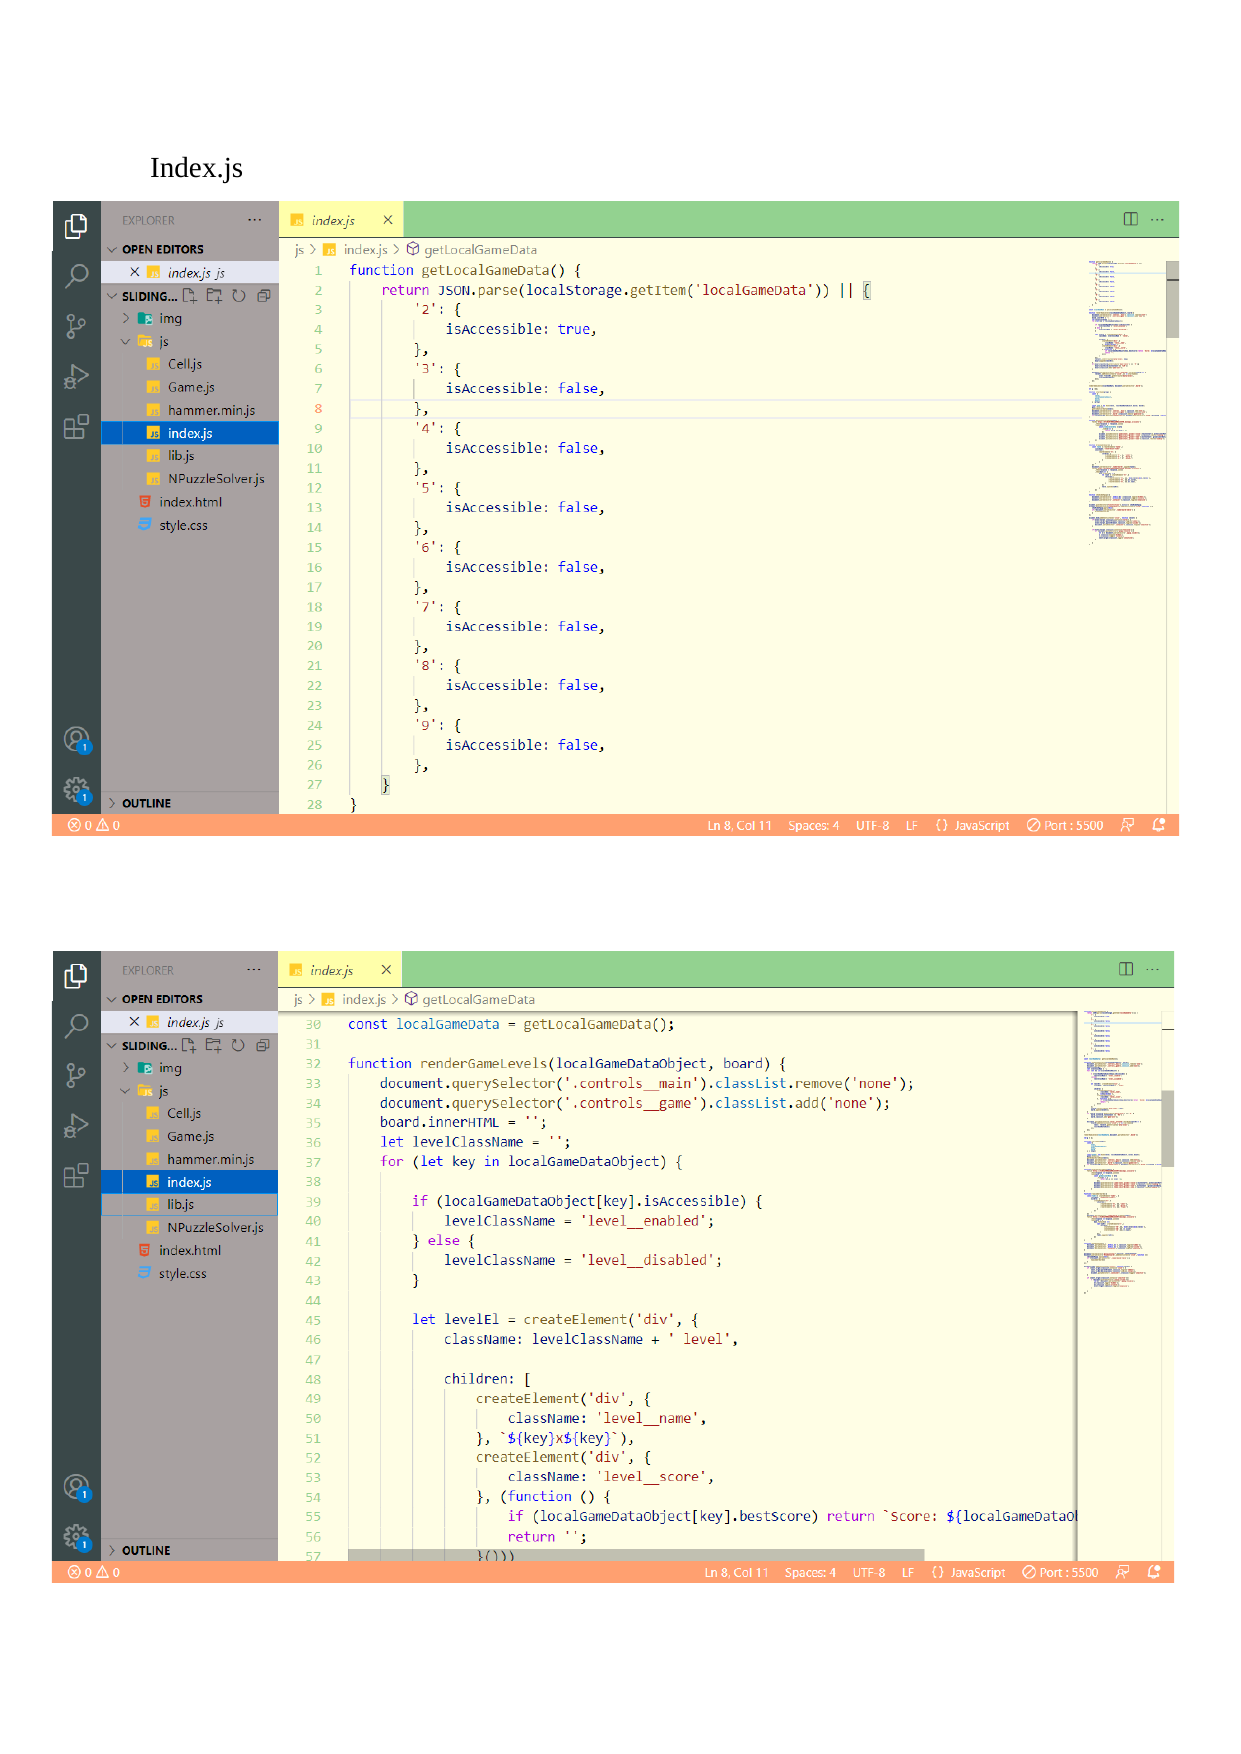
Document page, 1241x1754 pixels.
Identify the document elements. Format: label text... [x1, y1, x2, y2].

picture [51, 201, 1180, 836]
picture [51, 951, 1175, 1583]
text Index.js [150, 150, 1090, 183]
